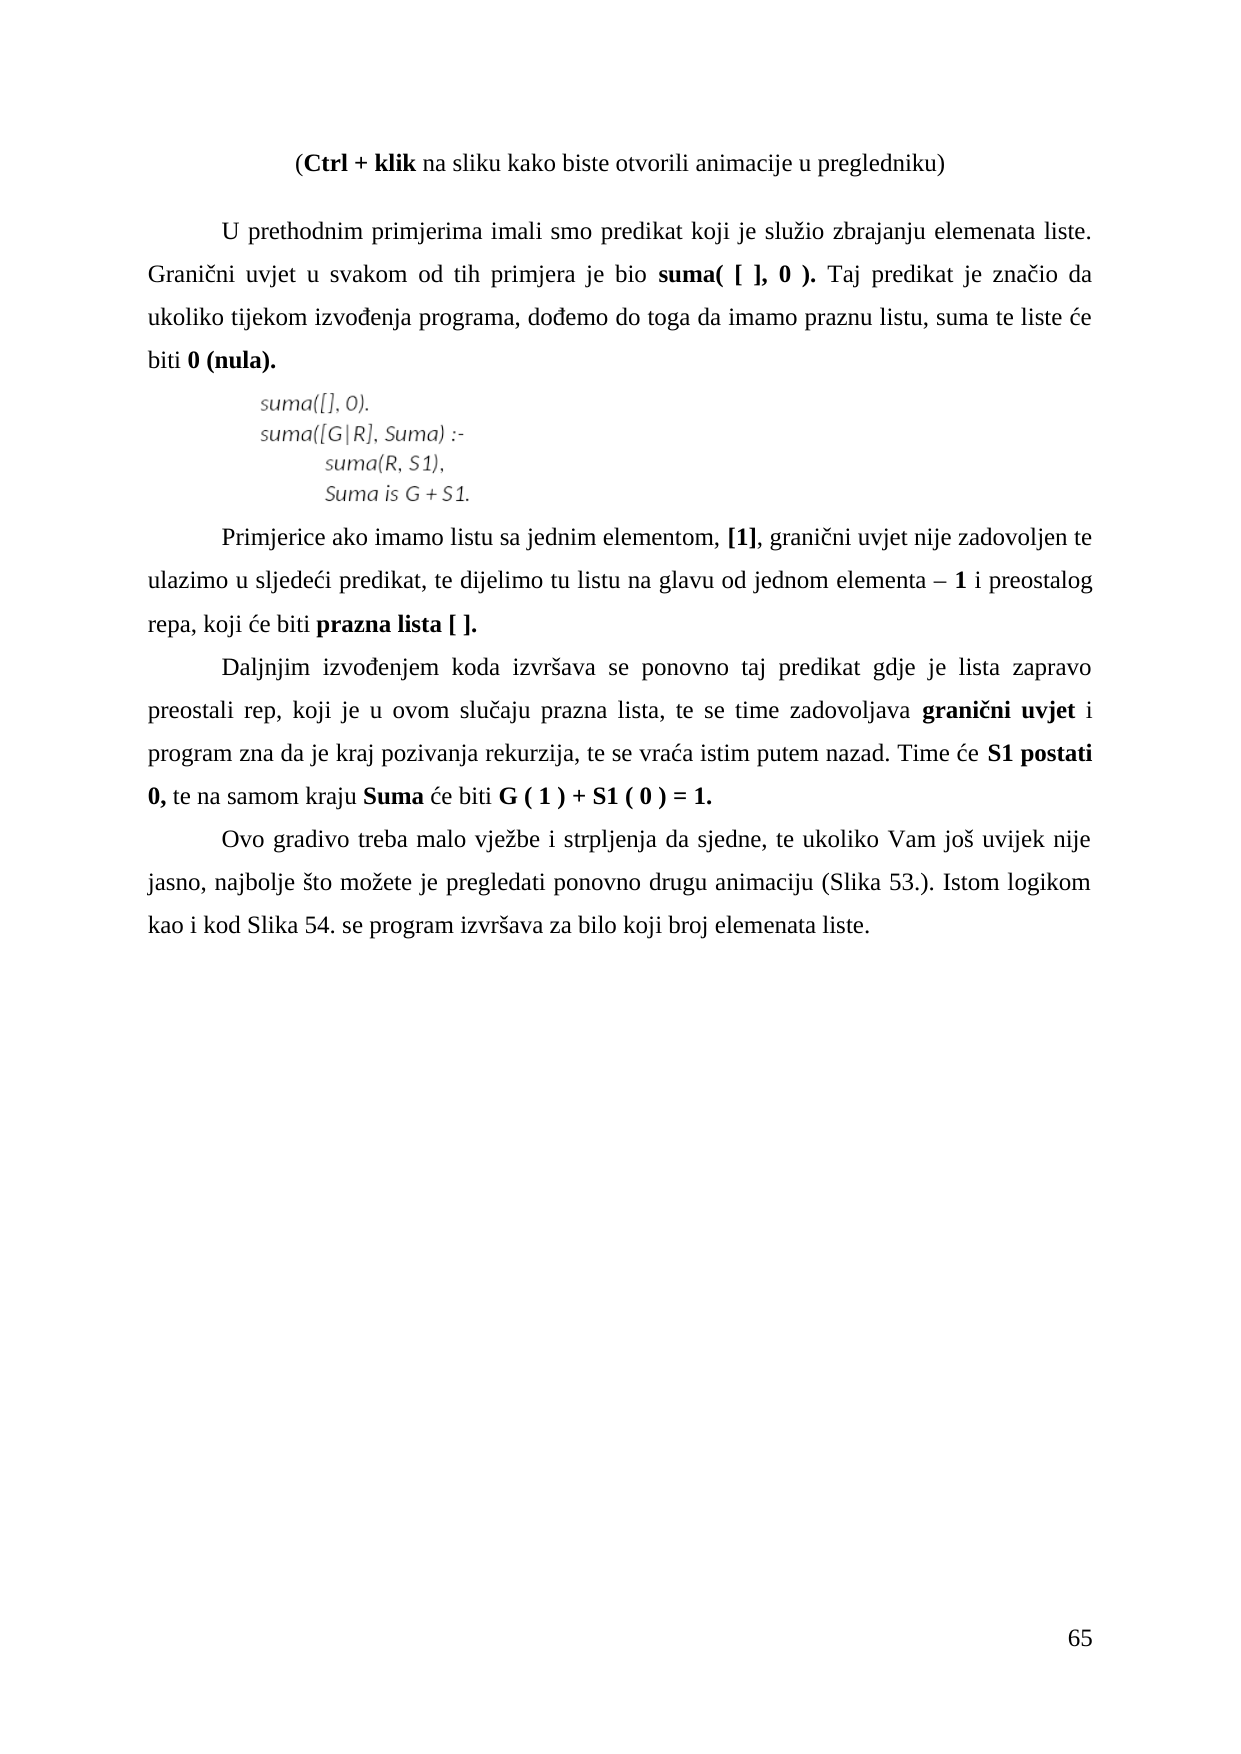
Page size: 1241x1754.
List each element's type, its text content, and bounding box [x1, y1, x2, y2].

text (Ctrl + klik na sliku kako biste otvorili animacije u pregledniku) [148, 148, 1093, 176]
text Primjerice ako imamo listu sa jednim elementom, [1], granični uvjet nije zadovoljen te ulazimo u sljedeći predikat, te dijelimo tu listu na glavu od jednom elementa – 1 i preostalog repa, koji će biti prazna lista [ ]. [148, 522, 1093, 637]
text Ovo gradivo treba malo vježbe i strpljenja da sjedne, te ukoliko Vam još uvijek nije jasno, najbolje što možete je pregledati ponovno drugu animaciju (Slika 53.). Istom logikom kao i kod Slika 54. se program izvršava za bilo koji broj elemenata liste. [148, 824, 1093, 939]
text Daljnjim izvođenjem koda izvršava se ponovno taj predikat gdje je lista zapravo preostali rep, koji je u ovom slučaju prazna lista, te se time zadovoljava granični uvjet i program zna da je kraj pozivanja rekurzija, te se vraća istim putem nazad. Time će S1 postati 0, te na samom kraju Suma će biti G ( 1 ) + S1 ( 0 ) = 1. [148, 652, 1093, 810]
text U prethodnim primjerima imali smo predikat koji je služio zbrajanju elemenata liste. Granični uvjet u svakom od tih primjera je bio suma( [ ], 0 ). Taj predikat je značio da ukoliko tijekom izvođenja programa, dođemo do toga da imamo praznu listu, suma te liste će biti 0 (nula). [148, 216, 1093, 374]
